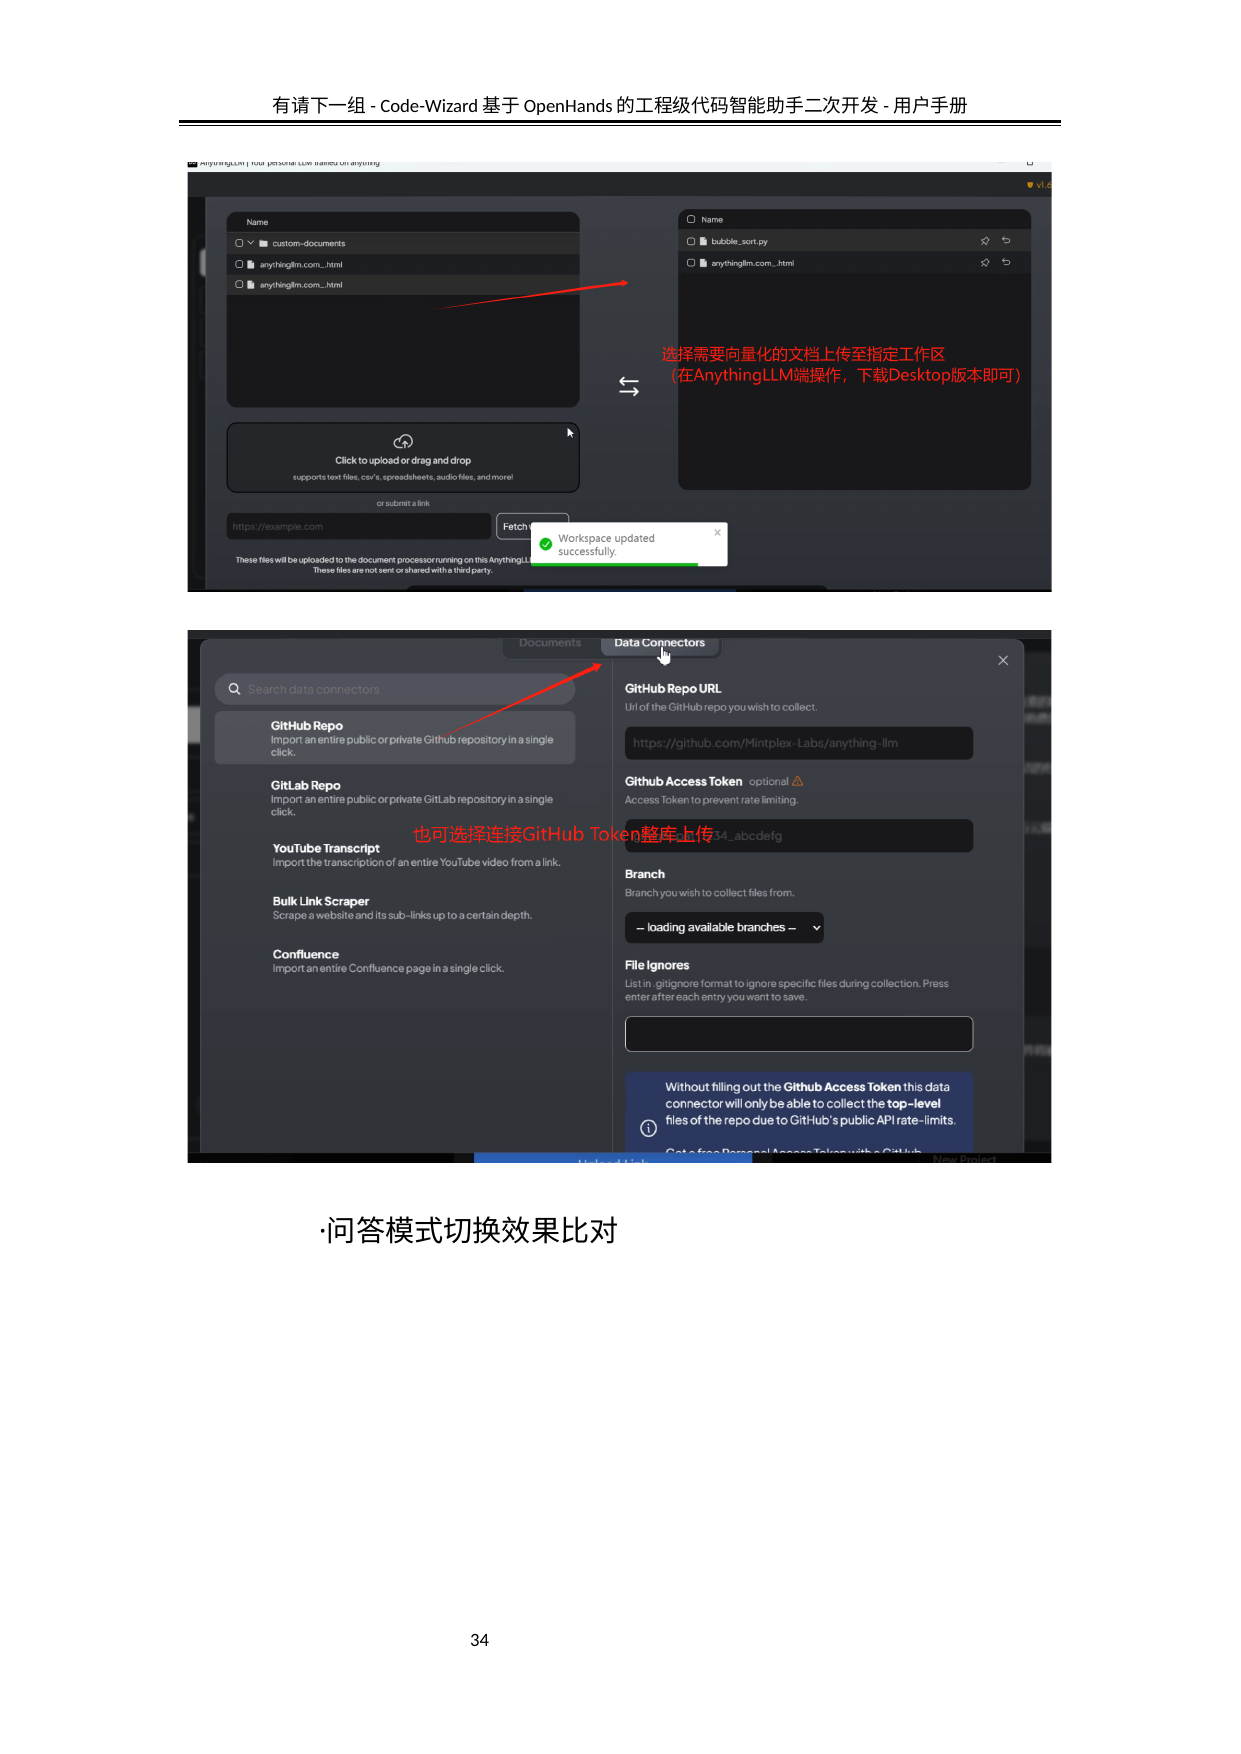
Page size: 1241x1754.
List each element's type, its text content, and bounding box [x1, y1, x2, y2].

picture [187, 630, 1052, 1163]
list ·问答模式切换效果比对 [275, 1196, 1053, 1261]
picture [187, 162, 1052, 592]
